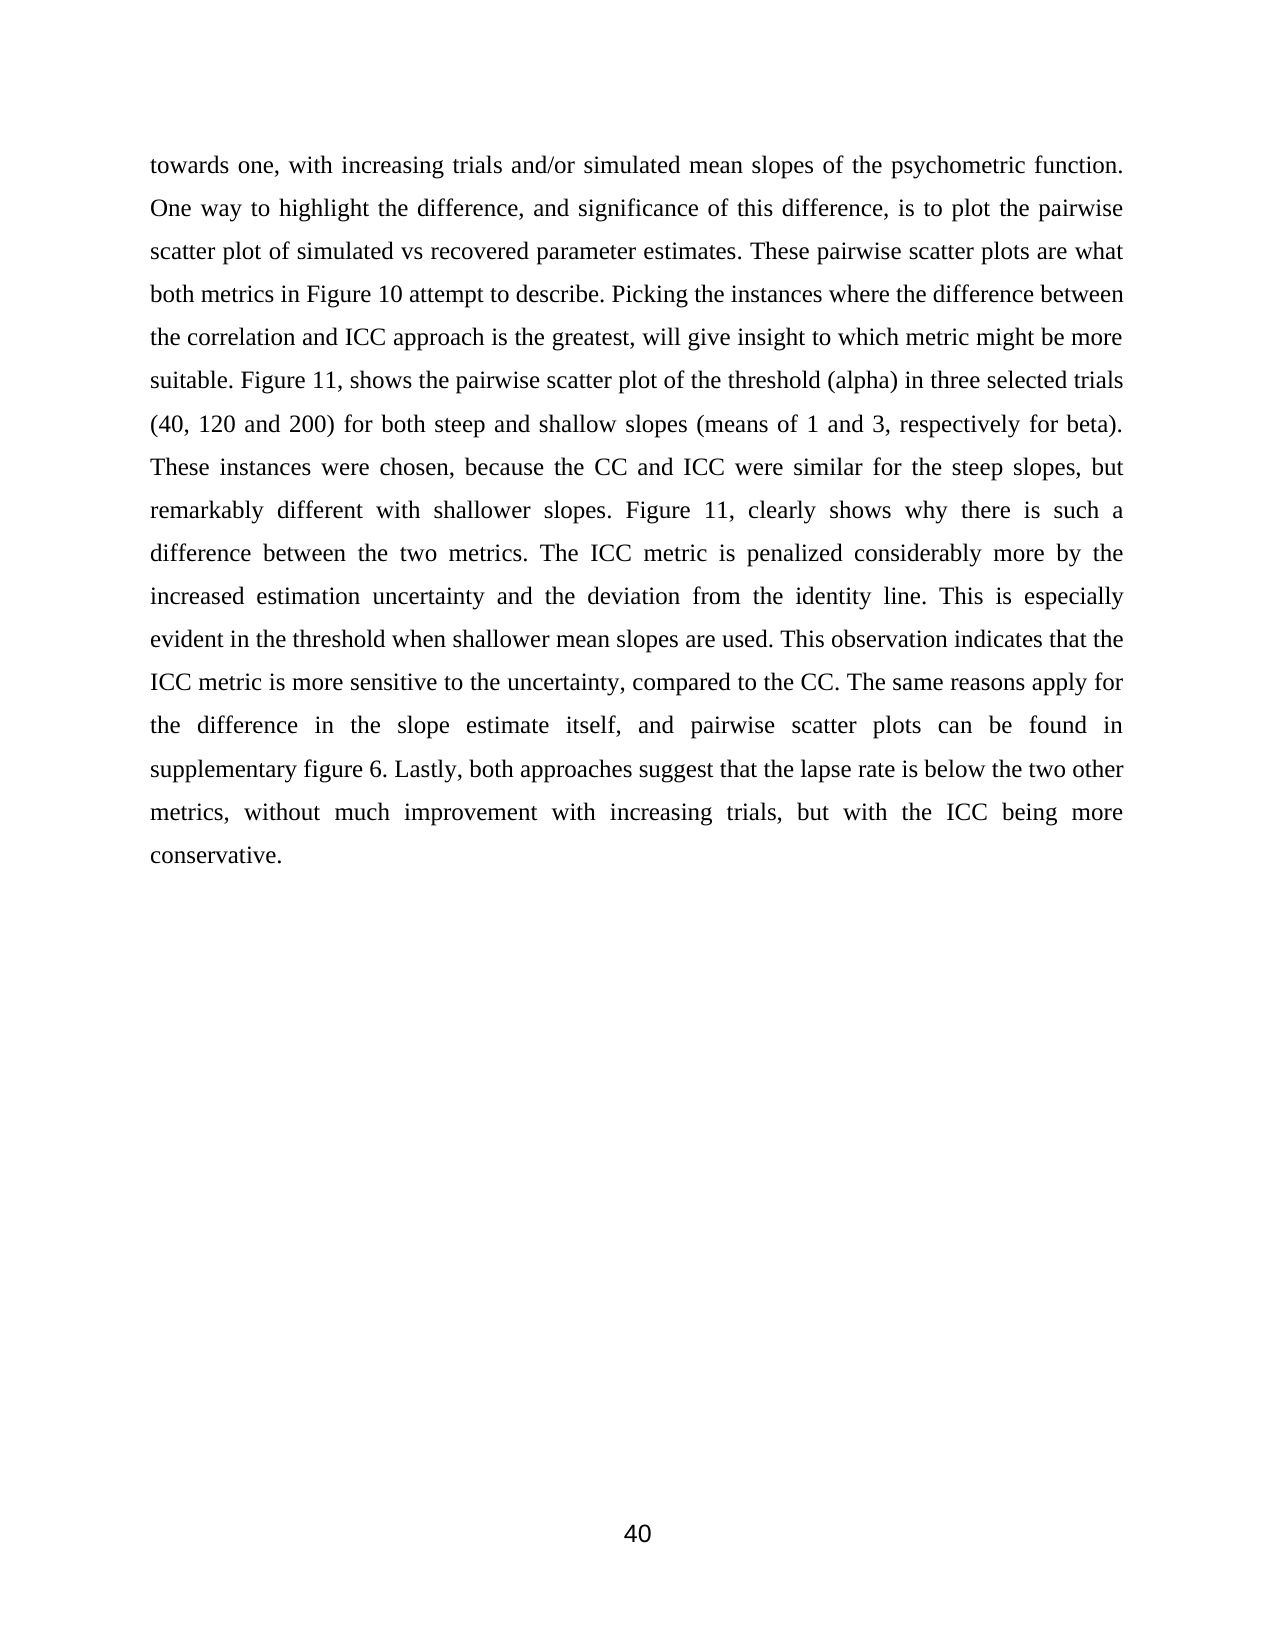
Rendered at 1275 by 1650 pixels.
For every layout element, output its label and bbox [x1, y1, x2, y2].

text [150, 150, 1125, 869]
